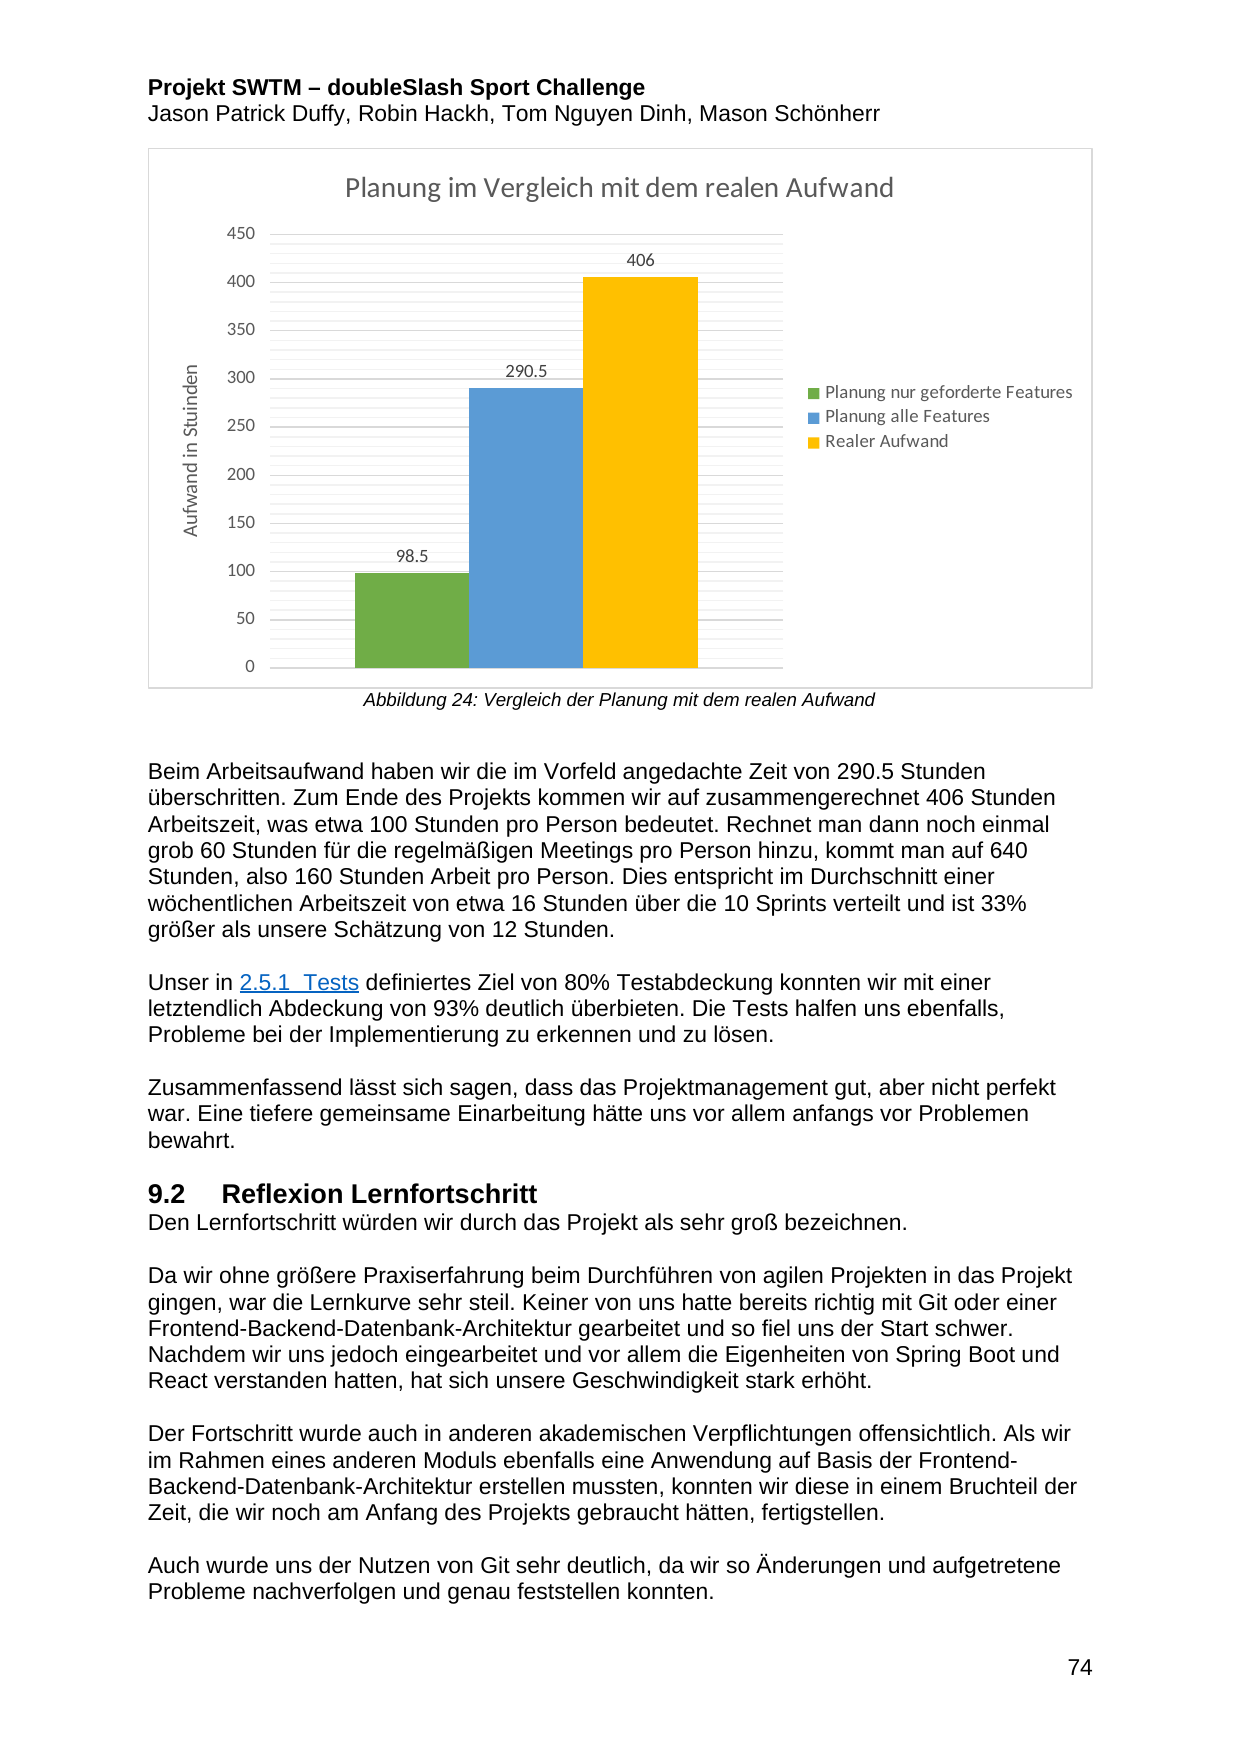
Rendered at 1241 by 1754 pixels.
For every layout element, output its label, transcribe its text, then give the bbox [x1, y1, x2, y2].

text Auch wurde uns der Nutzen von Git sehr deutlich, da wir so Änderungen und aufgetretene Probleme nachverfolgen und genau feststellen konnten. [148, 1552, 1093, 1605]
text Zusammenfassend lässt sich sagen, dass das Projektmanagement gut, aber nicht perfekt war. Eine tiefere gemeinsame Einarbeitung hätte uns vor allem anfangs vor Problemen bewahrt. [148, 1074, 1093, 1153]
text Den Lernfortschritt würden wir durch das Projekt als sehr groß bezeichnen. [148, 1209, 1093, 1236]
text Beim Arbeitsaufwand haben wir die im Vorfeld angedachte Zeit von 290.5 Stunden überschritten. Zum Ende des Projekts kommen wir auf zusammengerechnet 406 Stunden Arbeitszeit, was etwa 100 Stunden pro Person bedeutet. Rechnet man dann noch einmal grob 60 Stunden für die regelmäßigen Meetings pro Person hinzu, kommt man auf 640 Stunden, also 160 Stunden Arbeit pro Person. Dies entspricht im Durchschnitt einer wöchentlichen Arbeitszeit von etwa 16 Stunden über die 10 Sprints verteilt und ist 33% größer als unsere Schätzung von 12 Stunden. [148, 758, 1093, 942]
subtitle 9.2 Reflexion Lernfortschritt [148, 1178, 1093, 1209]
text Da wir ohne größere Praxiserfahrung beim Durchführen von agilen Projekten in das Projekt gingen, war die Lernkurve sehr steil. Keiner von uns hatte bereits richtig mit Git oder einer Frontend-Backend-Datenbank-Architektur gearbeitet und so fiel uns der Start schwer. Nachdem wir uns jedoch eingearbeitet und vor allem die Eigenheiten von Spring Boot und React verstanden hatten, hat sich unsere Geschwindigkeit stark erhöht. [148, 1262, 1093, 1394]
text Unser in 2.5.1 Tests definiertes Ziel von 80% Testabdeckung konnten wir mit einer letztendlich Abdeckung von 93% deutlich überbieten. Die Tests halfen uns ebenfalls, Probleme bei der Implementierung zu erkennen und zu lösen. [148, 969, 1093, 1048]
text Der Fortschritt wurde auch in anderen akademischen Verpflichtungen offensichtlich. Als wir im Rahmen eines anderen Moduls ebenfalls eine Anwendung auf Basis der Frontend-Backend-Datenbank-Architektur erstellen mussten, konnten wir diese in einem Bruchteil der Zeit, die wir noch am Anfang des Projekts gebraucht hätten, fertigstellen. [148, 1420, 1093, 1526]
